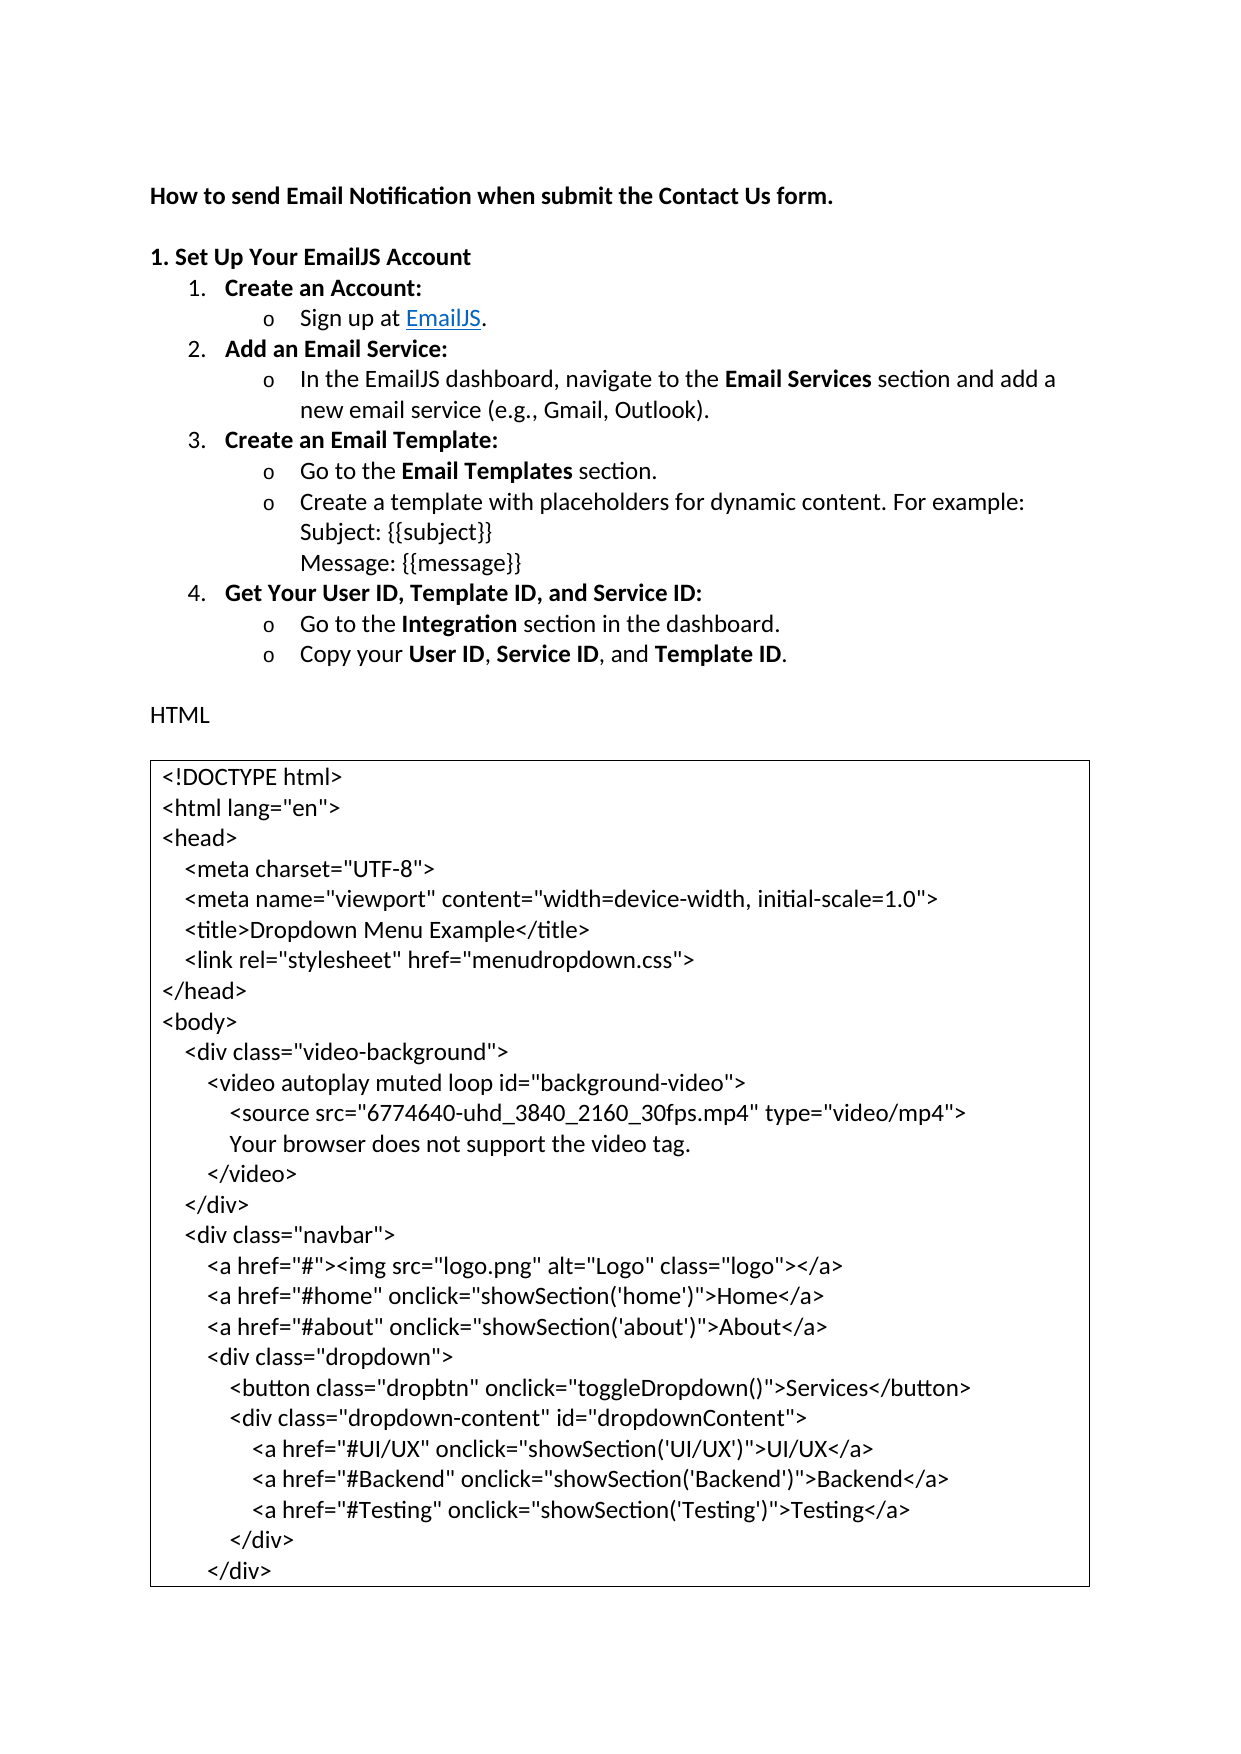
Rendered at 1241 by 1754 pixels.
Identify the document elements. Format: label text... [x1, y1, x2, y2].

list Create an Account: [187, 272, 1090, 303]
text Subject: {{subject}} [300, 516, 1090, 547]
text How to send Email Notification when submit the Contact Us form. [150, 181, 1090, 211]
text 1. Set Up Your EmailJS Account [150, 242, 1090, 272]
text Message: {{message}} [300, 547, 1090, 577]
list Go to the Email Templates section. [262, 455, 1090, 486]
list Get Your User ID, Template ID, and Service ID: [187, 577, 1090, 608]
list Copy your User ID, Service ID, and Template ID. [262, 638, 1090, 669]
list Sign up at EmailJS. [262, 303, 1090, 333]
list Go to the Integration section in the dashboard. [262, 608, 1090, 638]
list Create a template with placeholders for dynamic content. For example: [262, 486, 1090, 516]
text HTML [150, 699, 1090, 730]
list Create an Email Template: [187, 425, 1090, 455]
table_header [151, 761, 1089, 1586]
list In the EmailJS dashboard, navigate to the Email Services section and add a new email service (e.g., Gmail, Outlook). [262, 364, 1090, 425]
list Add an Email Service: [187, 333, 1090, 364]
